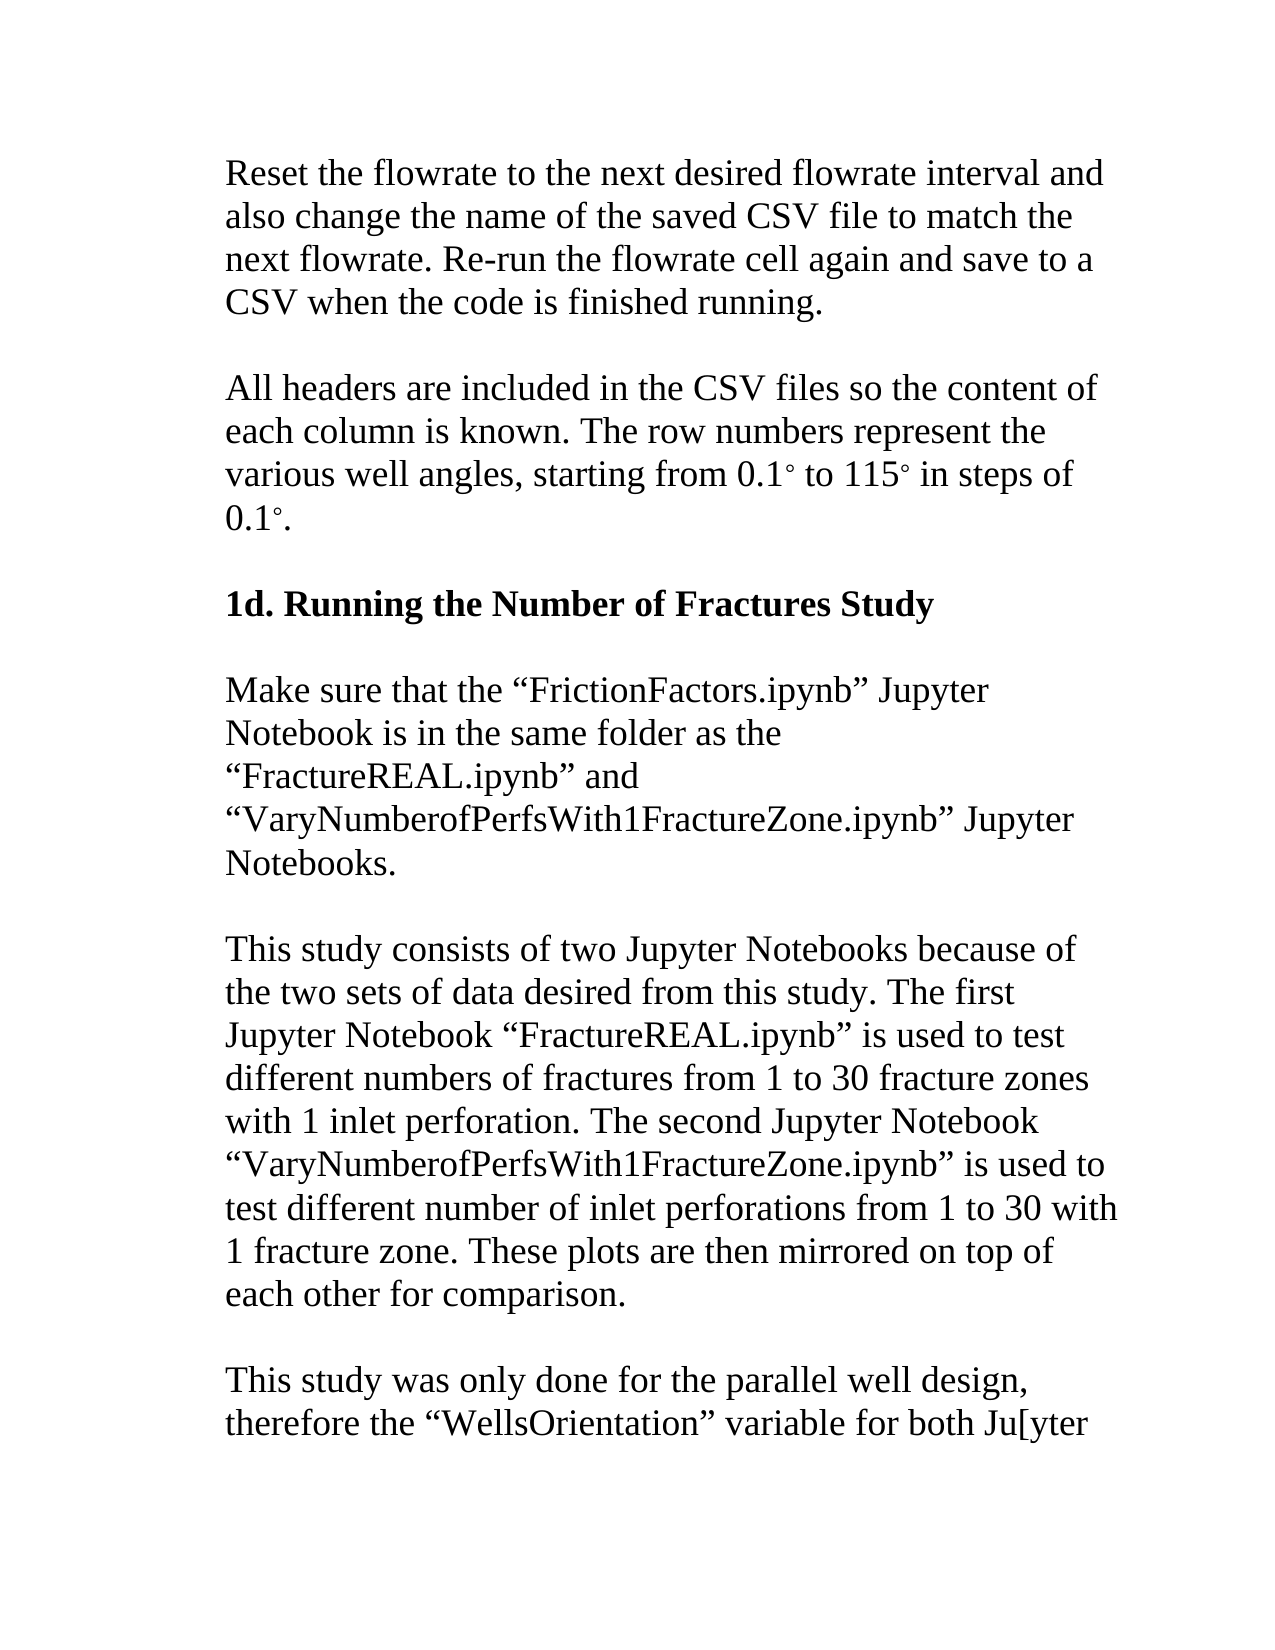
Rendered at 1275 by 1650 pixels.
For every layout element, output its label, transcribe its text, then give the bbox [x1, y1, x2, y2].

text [225, 1357, 1125, 1444]
text Reset the flowrate to the next desired flowrate interval and also change the name of the saved CSV file to match the next flowrate. Re-run the flowrate cell again and save to a CSV when the code is finished running. [225, 150, 1125, 322]
text All headers are included in the CSV files so the content of each column is known. The row numbers represent the various well angles, starting from 0.1 to 115 in steps of 0.1. [225, 366, 1125, 538]
text This study consists of two Jupyter Notebooks because of the two sets of data desired from this study. The first Jupyter Notebook “FractureREAL.ipynb” is used to test different numbers of fractures from 1 to 30 fracture zones with 1 inlet perforation. The second Jupyter Notebook “VaryNumberofPerfsWith1FractureZone.ipynb” is used to test different number of inlet perforations from 1 to 30 with 1 fracture zone. These plots are then mirrored on top of each other for comparison. [225, 926, 1125, 1314]
text Make sure that the “FrictionFactors.ipynb” Jupyter Notebook is in the same folder as the “FractureREAL.ipynb” and “VaryNumberofPerfsWith1FractureZone.ipynb” Jupyter Notebooks. [225, 667, 1125, 883]
text 1d. Running the Number of Fractures Study [225, 581, 1125, 624]
